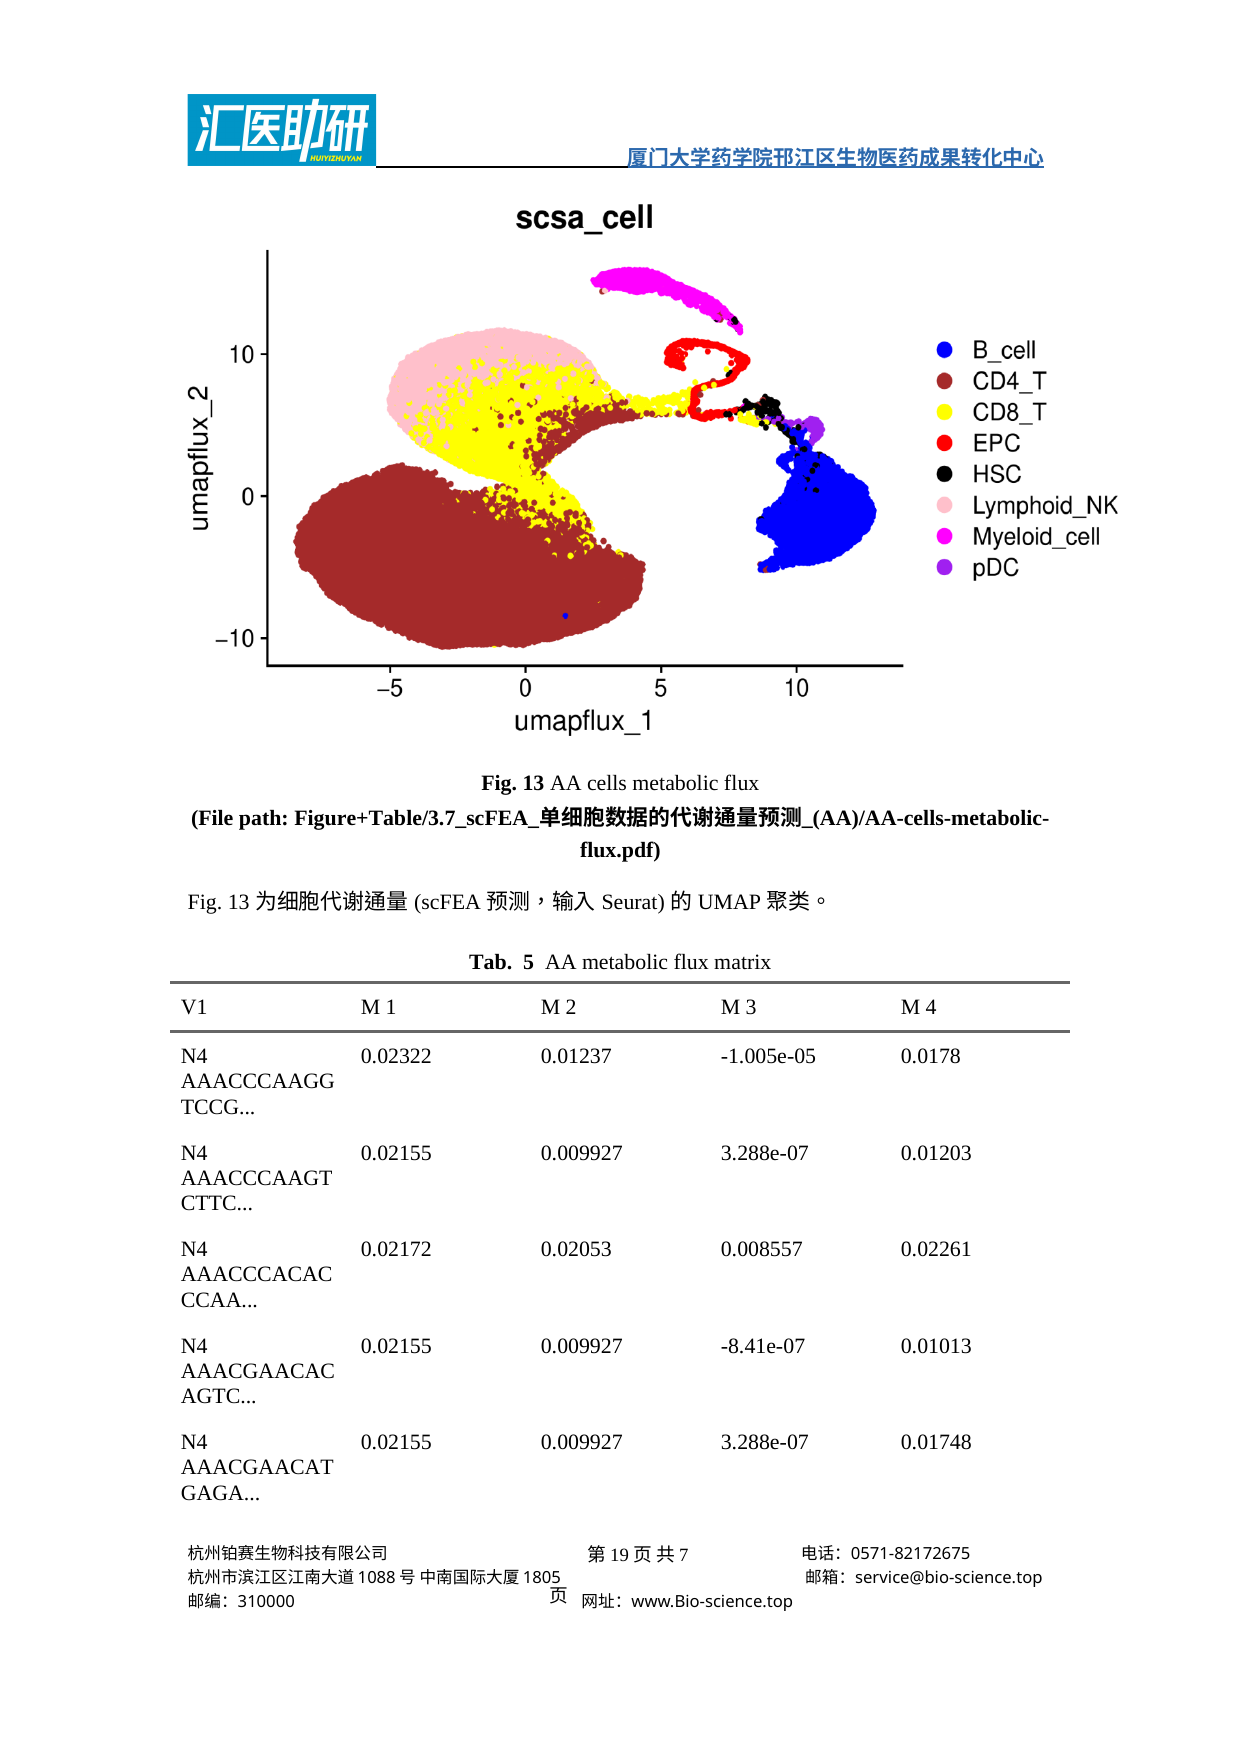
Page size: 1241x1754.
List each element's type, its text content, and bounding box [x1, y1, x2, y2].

table_cell 0.01237 [530, 1033, 710, 1129]
table_cell 0.01013 [890, 1322, 1070, 1419]
table_cell 0.02155 [350, 1129, 530, 1226]
picture [196, 131, 208, 150]
table_cell 0.009927 [530, 1129, 710, 1226]
table_cell 3.288e-07 [710, 1129, 890, 1226]
table_cell -8.41e-07 [710, 1322, 890, 1419]
table_cell N4 AAACCCAAGGTCCG... [170, 1033, 350, 1129]
table_cell 0.01203 [890, 1129, 1070, 1226]
table_cell N4 AAACGAACACAGTC... [170, 1322, 350, 1419]
table_cell 0.02172 [350, 1226, 530, 1322]
picture [243, 106, 284, 150]
picture [201, 118, 208, 127]
table_cell 0.02155 [350, 1322, 530, 1419]
text Fig. 13 为细胞代谢通量 (scFEA 预测，输入 Seurat) 的 UMAP 聚类。 [187, 886, 1053, 915]
picture [282, 99, 327, 161]
table_cell 0.008557 [710, 1226, 890, 1322]
picture [327, 106, 368, 150]
table_cell -1.005e-05 [710, 1033, 890, 1129]
picture [210, 106, 243, 150]
table_cell N4 AAACCCACACCCAA... [170, 1226, 350, 1322]
table_cell 3.288e-07 [710, 1419, 890, 1515]
table_cell 0.02261 [890, 1226, 1070, 1322]
table_header M 2 [530, 984, 710, 1030]
picture [187, 204, 1118, 736]
table_cell 0.02053 [530, 1226, 710, 1322]
table_cell 0.02155 [350, 1419, 530, 1515]
text (File path: Figure+Table/3.7_scFEA_单细胞数据的代谢通量预测_(AA)/AA-cells-metabolic-flux.pdf) [187, 802, 1053, 862]
table_cell 0.009927 [530, 1322, 710, 1419]
table_cell 0.02322 [350, 1033, 530, 1129]
picture [204, 106, 210, 114]
table_cell N4 AAACGAACATGAGA... [170, 1419, 350, 1515]
table_header M 3 [710, 984, 890, 1030]
table_cell 0.0178 [890, 1033, 1070, 1129]
table_cell N4 AAACCCAAGTCTTC... [170, 1129, 350, 1226]
table_cell 0.009927 [530, 1419, 710, 1515]
table_header V1 [170, 984, 350, 1030]
table_cell 0.01748 [890, 1419, 1070, 1515]
text Tab. 5 AA metabolic flux matrix [194, 949, 1046, 974]
table_header M 1 [350, 984, 530, 1030]
text Fig. 13 AA cells metabolic flux [187, 769, 1053, 795]
table_header M 4 [890, 984, 1070, 1030]
